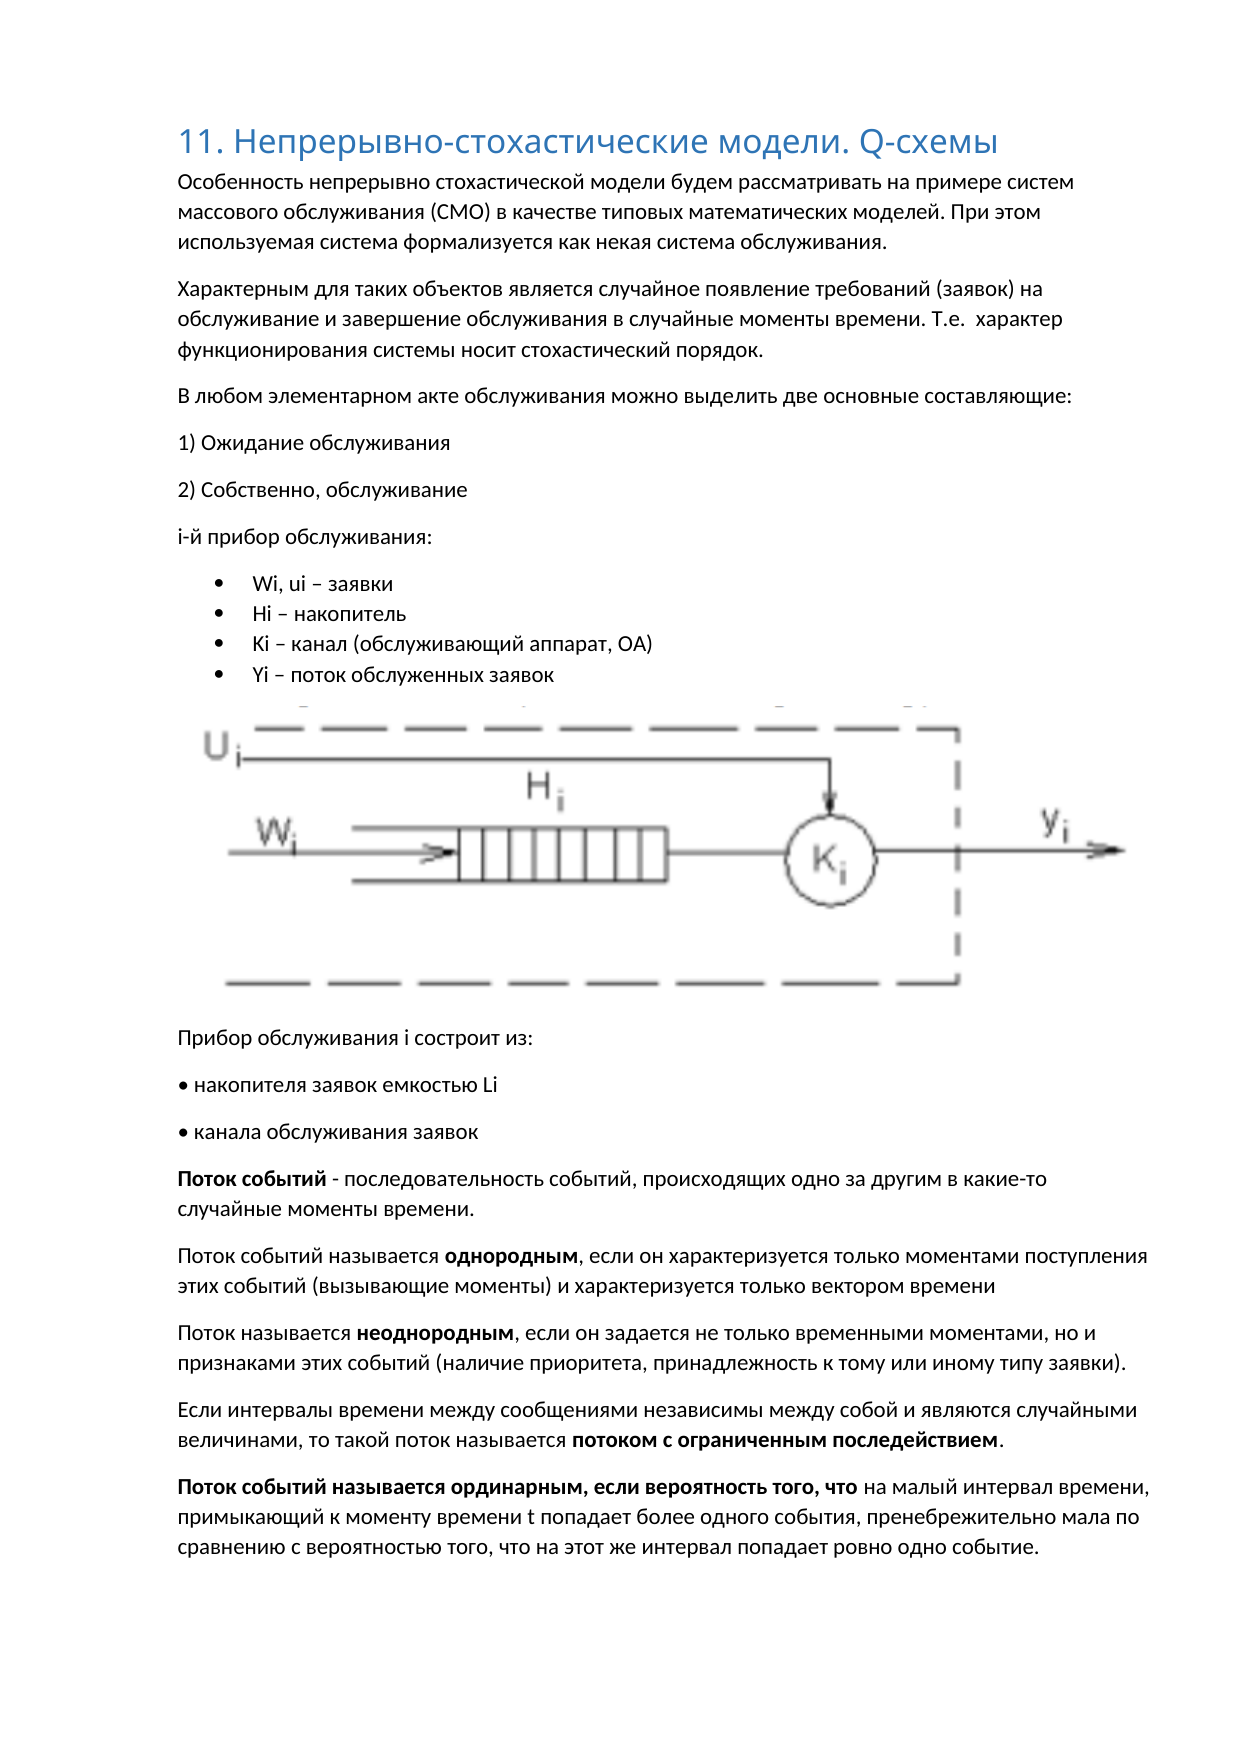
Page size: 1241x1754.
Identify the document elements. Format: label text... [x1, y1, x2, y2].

subtitle 11. Непрерывно-стохастические модели. Q-схемы [177, 118, 1152, 163]
text Поток событий называется ординарным, если вероятность того, что на малый интервал времени, примыкающий к моменту времени t попадает более одного события, пренебрежительно мала по сравнению с вероятностью того, что на этот же интервал попадает ровно одно событие. [177, 1472, 1152, 1561]
text Поток называется неоднородным, если он задается не только временными моментами, но и признаками этих событий (наличие приоритета, принадлежность к тому или иному типу заявки). [177, 1318, 1152, 1376]
text Поток событий - последовательность событий, происходящих одно за другим в какие-то случайные моменты времени. [177, 1164, 1152, 1222]
text Особенность непрерывно стохастической модели будем рассматривать на примере систем массового обслуживания (СМО) в качестве типовых математических моделей. При этом используемая система формализуется как некая система обслуживания. [177, 167, 1152, 256]
text i-й прибор обслуживания: [177, 522, 1152, 550]
list Нi – накопитель [215, 599, 1152, 627]
text 1) Ожидание обслуживания [177, 428, 1152, 457]
text В любом элементарном акте обслуживания можно выделить две основные составляющие: [177, 382, 1152, 410]
list Yi – поток обслуженных заявок [215, 660, 1152, 688]
list Ki – канал (обслуживающий аппарат, ОА) [215, 629, 1152, 658]
text Если интервалы времени между сообщениями независимы между собой и являются случайными величинами, то такой поток называется потоком с ограниченным последействием. [177, 1395, 1152, 1453]
text Характерным для таких объектов является случайное появление требований (заявок) на обслуживание и завершение обслуживания в случайные моменты времени. Т.е. характер функционирования системы носит стохастический порядок. [177, 274, 1152, 363]
text Поток событий называется однородным, если он характеризуется только моментами поступления этих событий (вызывающие моменты) и характеризуется только вектором времени [177, 1241, 1152, 1299]
picture [177, 706, 1152, 1005]
text • канала обслуживания заявок [177, 1117, 1152, 1145]
text 2) Собственно, обслуживание [177, 475, 1152, 503]
text Прибор обслуживания i состроит из: [177, 1023, 1152, 1051]
list Wi, ui – заявки [215, 569, 1152, 597]
text • накопителя заявок емкостью Li [177, 1070, 1152, 1098]
